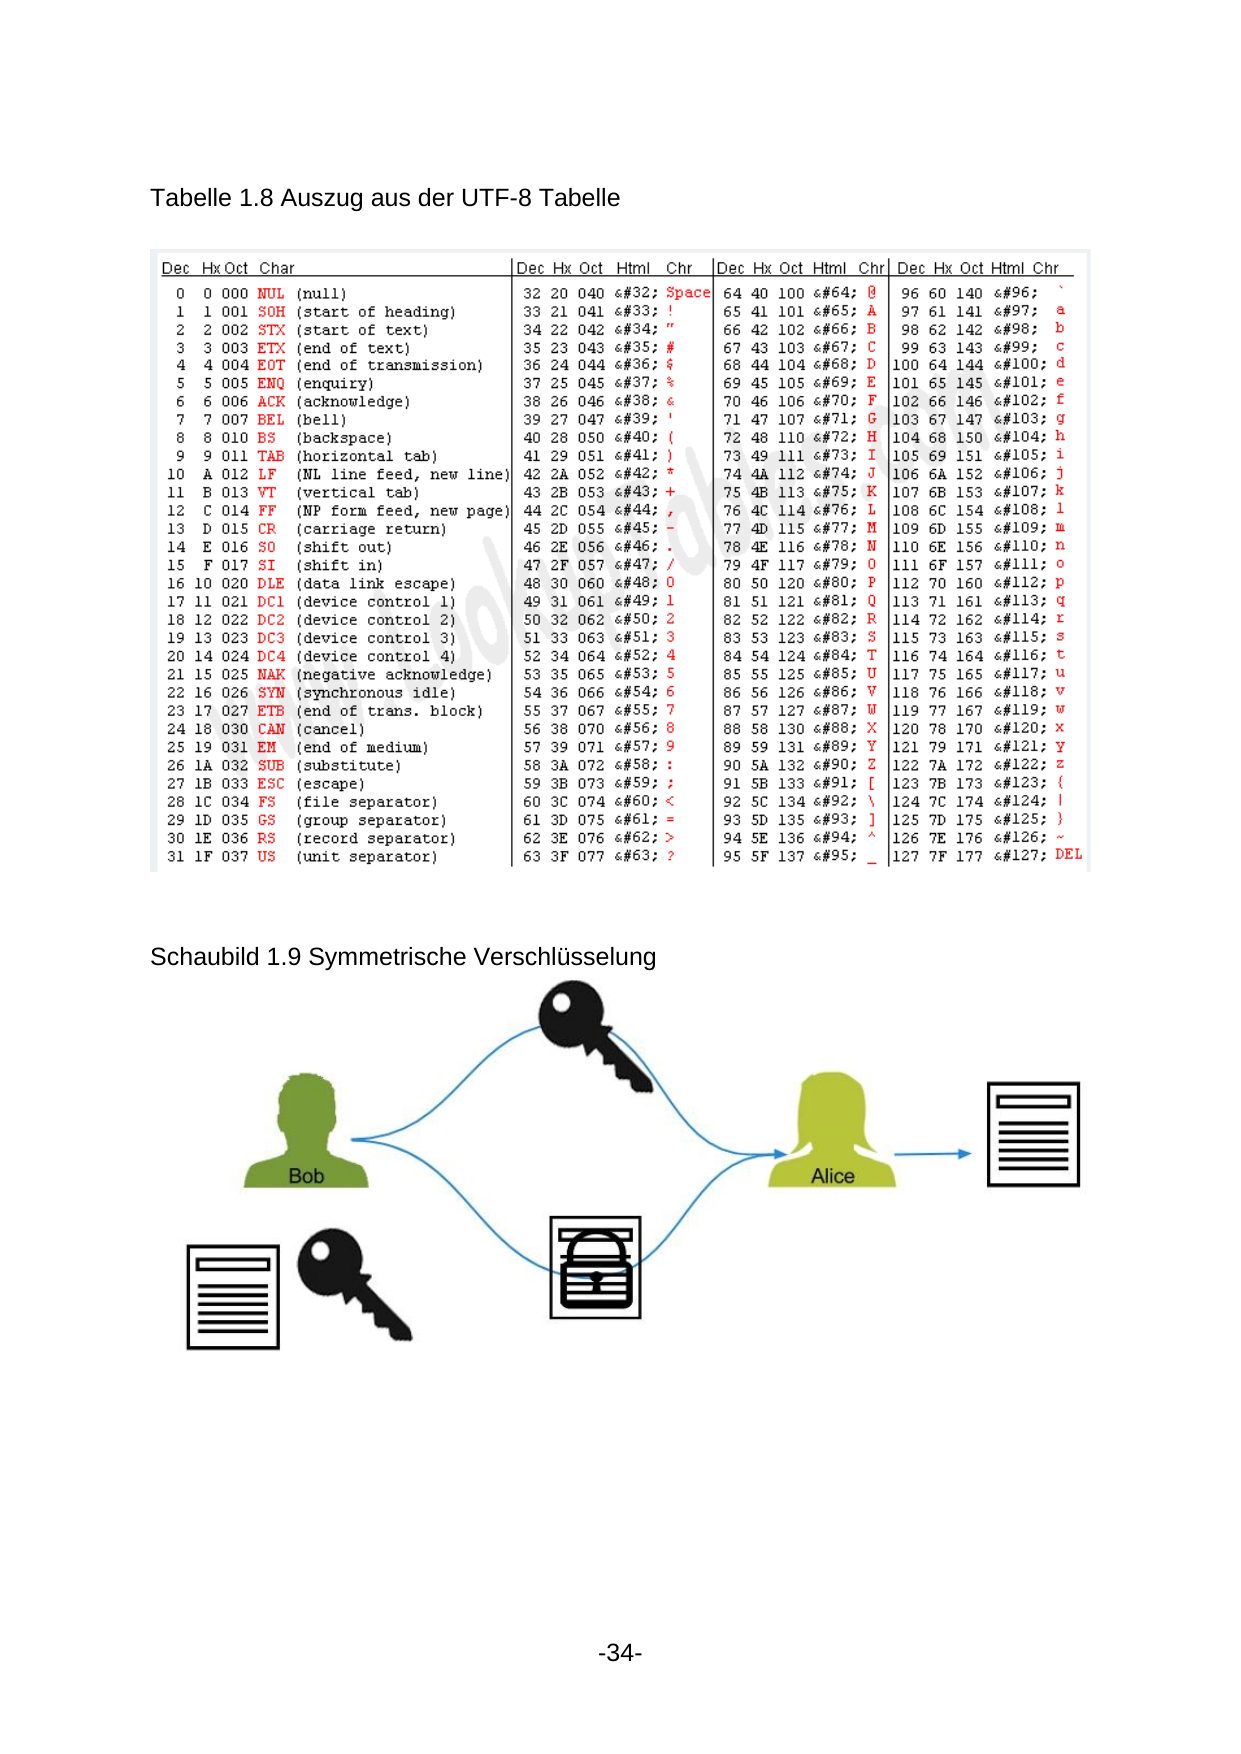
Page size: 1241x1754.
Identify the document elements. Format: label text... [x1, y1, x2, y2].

text Tabelle 1.8 Auszug aus der UTF-8 Tabelle [150, 183, 1090, 212]
picture [150, 975, 1091, 1357]
text Schaubild 1.9 Symmetrische Verschlüsselung [150, 942, 1090, 971]
picture [150, 249, 1091, 872]
